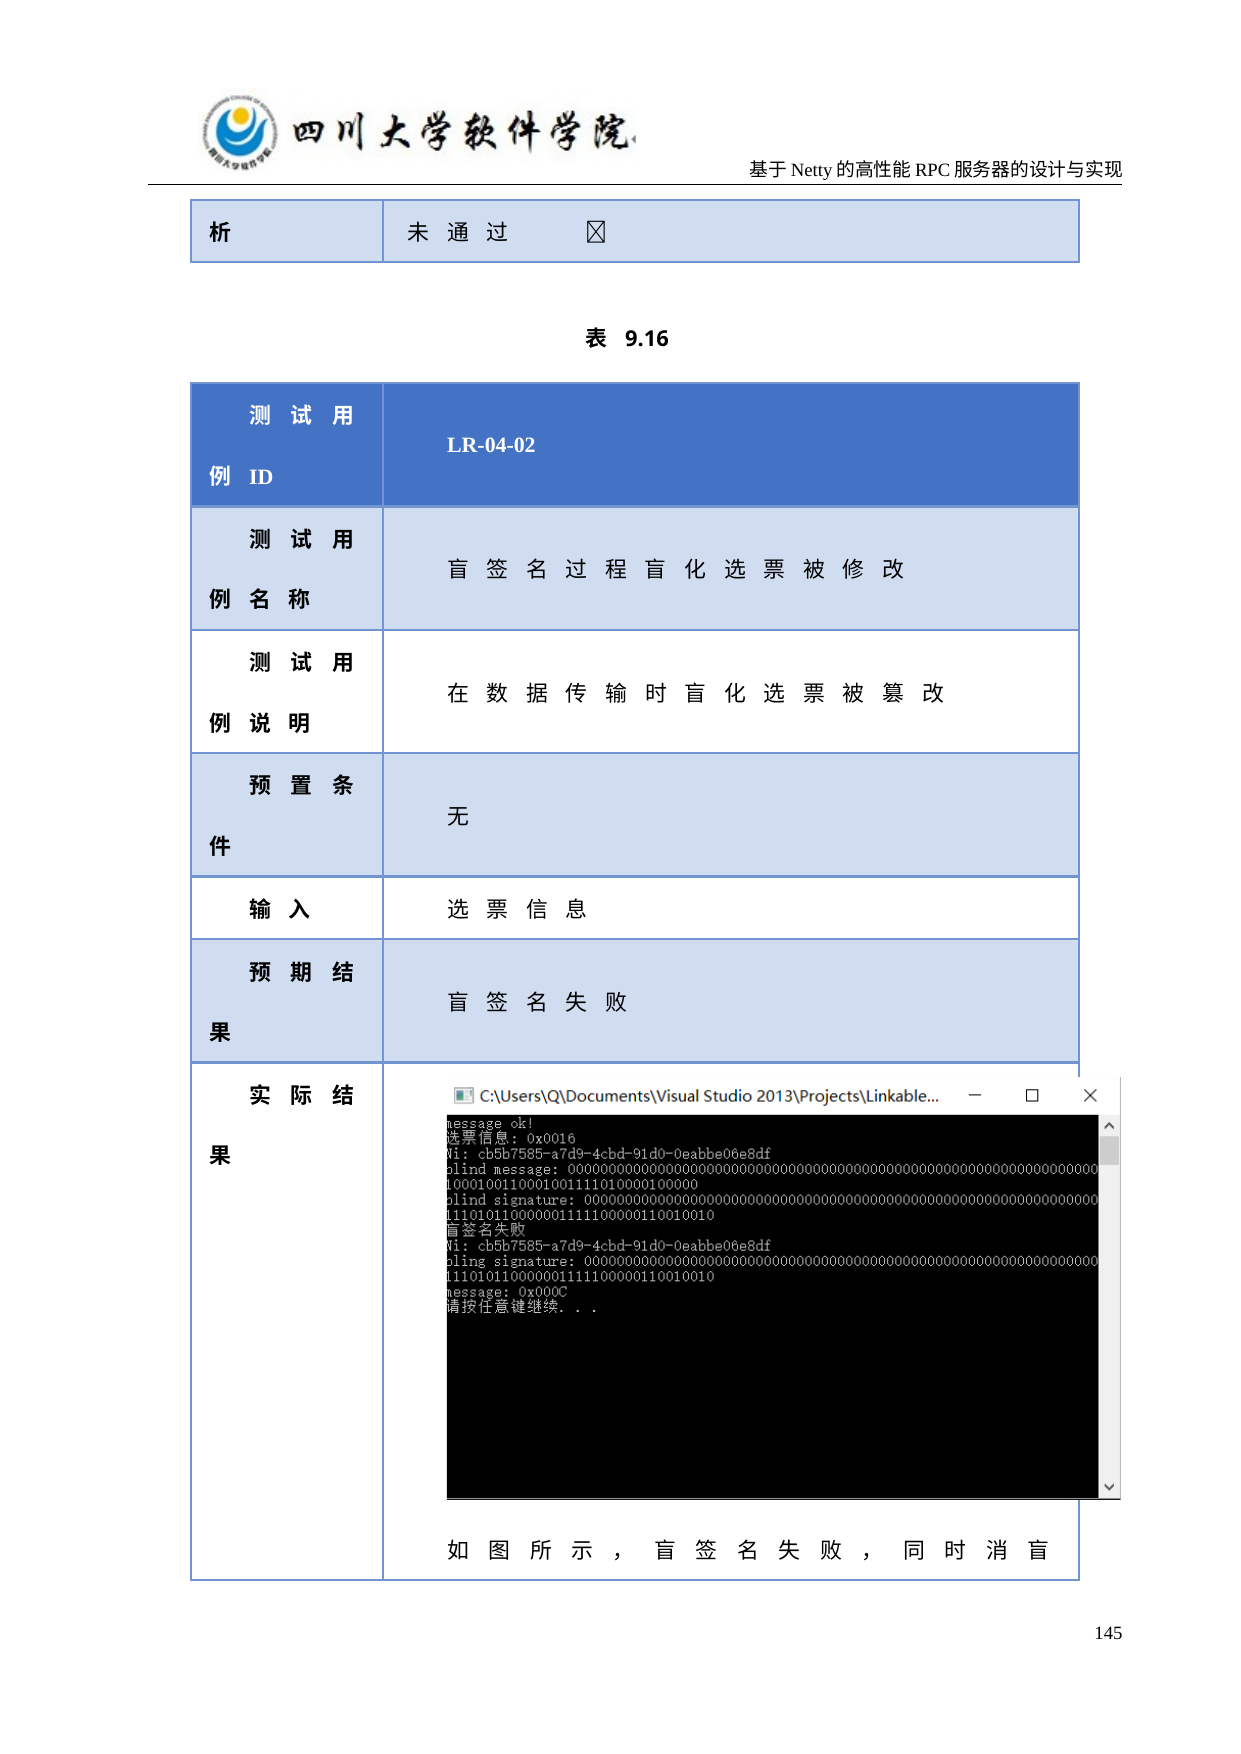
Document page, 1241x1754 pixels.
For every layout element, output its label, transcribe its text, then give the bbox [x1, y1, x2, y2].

table_header 测试用例ID [192, 384, 382, 505]
table_cell 预置条件 [192, 754, 382, 875]
picture [197, 88, 639, 177]
table_cell 输入 [192, 878, 382, 938]
table_cell 盲签名过程盲化选票被修改 [384, 508, 1078, 629]
table_cell 结果分析 [192, 201, 382, 261]
table_header LR-04-02 [384, 384, 1078, 505]
table_cell 选票信息 [384, 878, 1078, 938]
table_cell 盲签名失败 [384, 940, 1078, 1061]
table_cell 测试通过 ； 测试未通过 [384, 201, 1078, 261]
table_cell 测试用例说明 [192, 631, 382, 752]
table_cell 测试用例名称 [192, 508, 382, 629]
table_cell 如图所示，盲签名失败，同时消盲后可见选票信息前后不一致。 [384, 1064, 1078, 1579]
table_cell 实际结果 [192, 1064, 382, 1579]
table_cell 在数据传输时盲化选票被篡改 [384, 631, 1078, 752]
text 表9.16 [150, 306, 1120, 367]
table_cell 无 [384, 754, 1078, 875]
table_cell 预期结果 [192, 940, 382, 1061]
picture [446, 1077, 1121, 1500]
